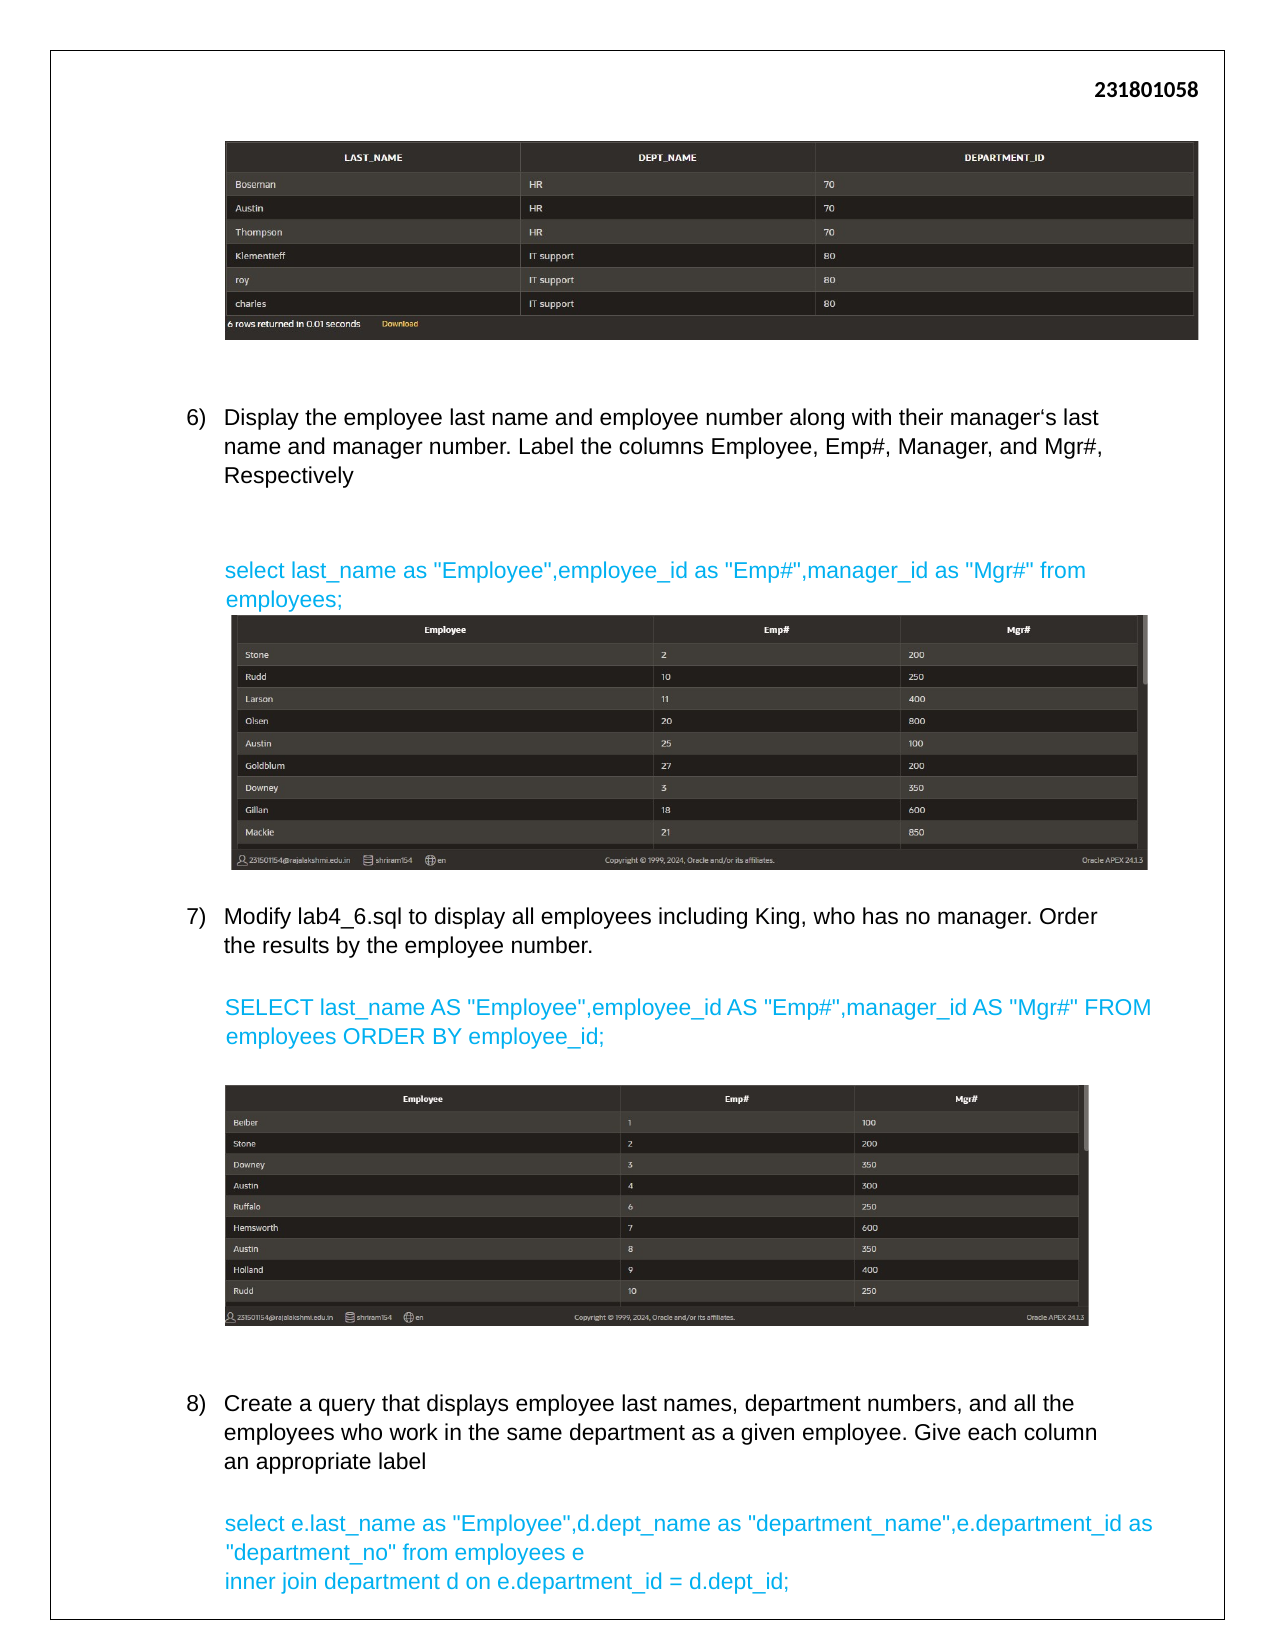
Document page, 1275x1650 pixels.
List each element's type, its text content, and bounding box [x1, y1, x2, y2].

picture [225, 1085, 1089, 1326]
list Display the employee last name and employee number along with their manager‘s last name and manager number. Label the columns Employee, Emp#, Manager, and Mgr#, Respectively [186, 404, 1129, 488]
text inner join department d on e.department_id = d.dept_id; [224, 1568, 1154, 1595]
picture [225, 141, 1199, 340]
text select e.last_name as "Employee",d.dept_name as "department_name",e.department_id as "department_no" from employees e [224, 1509, 1154, 1565]
text select last_name as "Employee",employee_id as "Emp#",manager_id as "Mgr#" from employees; [224, 557, 1154, 612]
list Modify lab4_6.sql to display all employees including King, who has no manager. Order the results by the employee number. [186, 903, 1129, 958]
list Create a query that displays employee last names, department numbers, and all the employees who work in the same department as a given employee. Give each column an appropriate label [186, 1390, 1129, 1474]
text SELECT last_name AS "Employee",employee_id AS "Emp#",manager_id AS "Mgr#" FROM employees ORDER BY employee_id; [224, 994, 1154, 1049]
picture [231, 615, 1148, 870]
